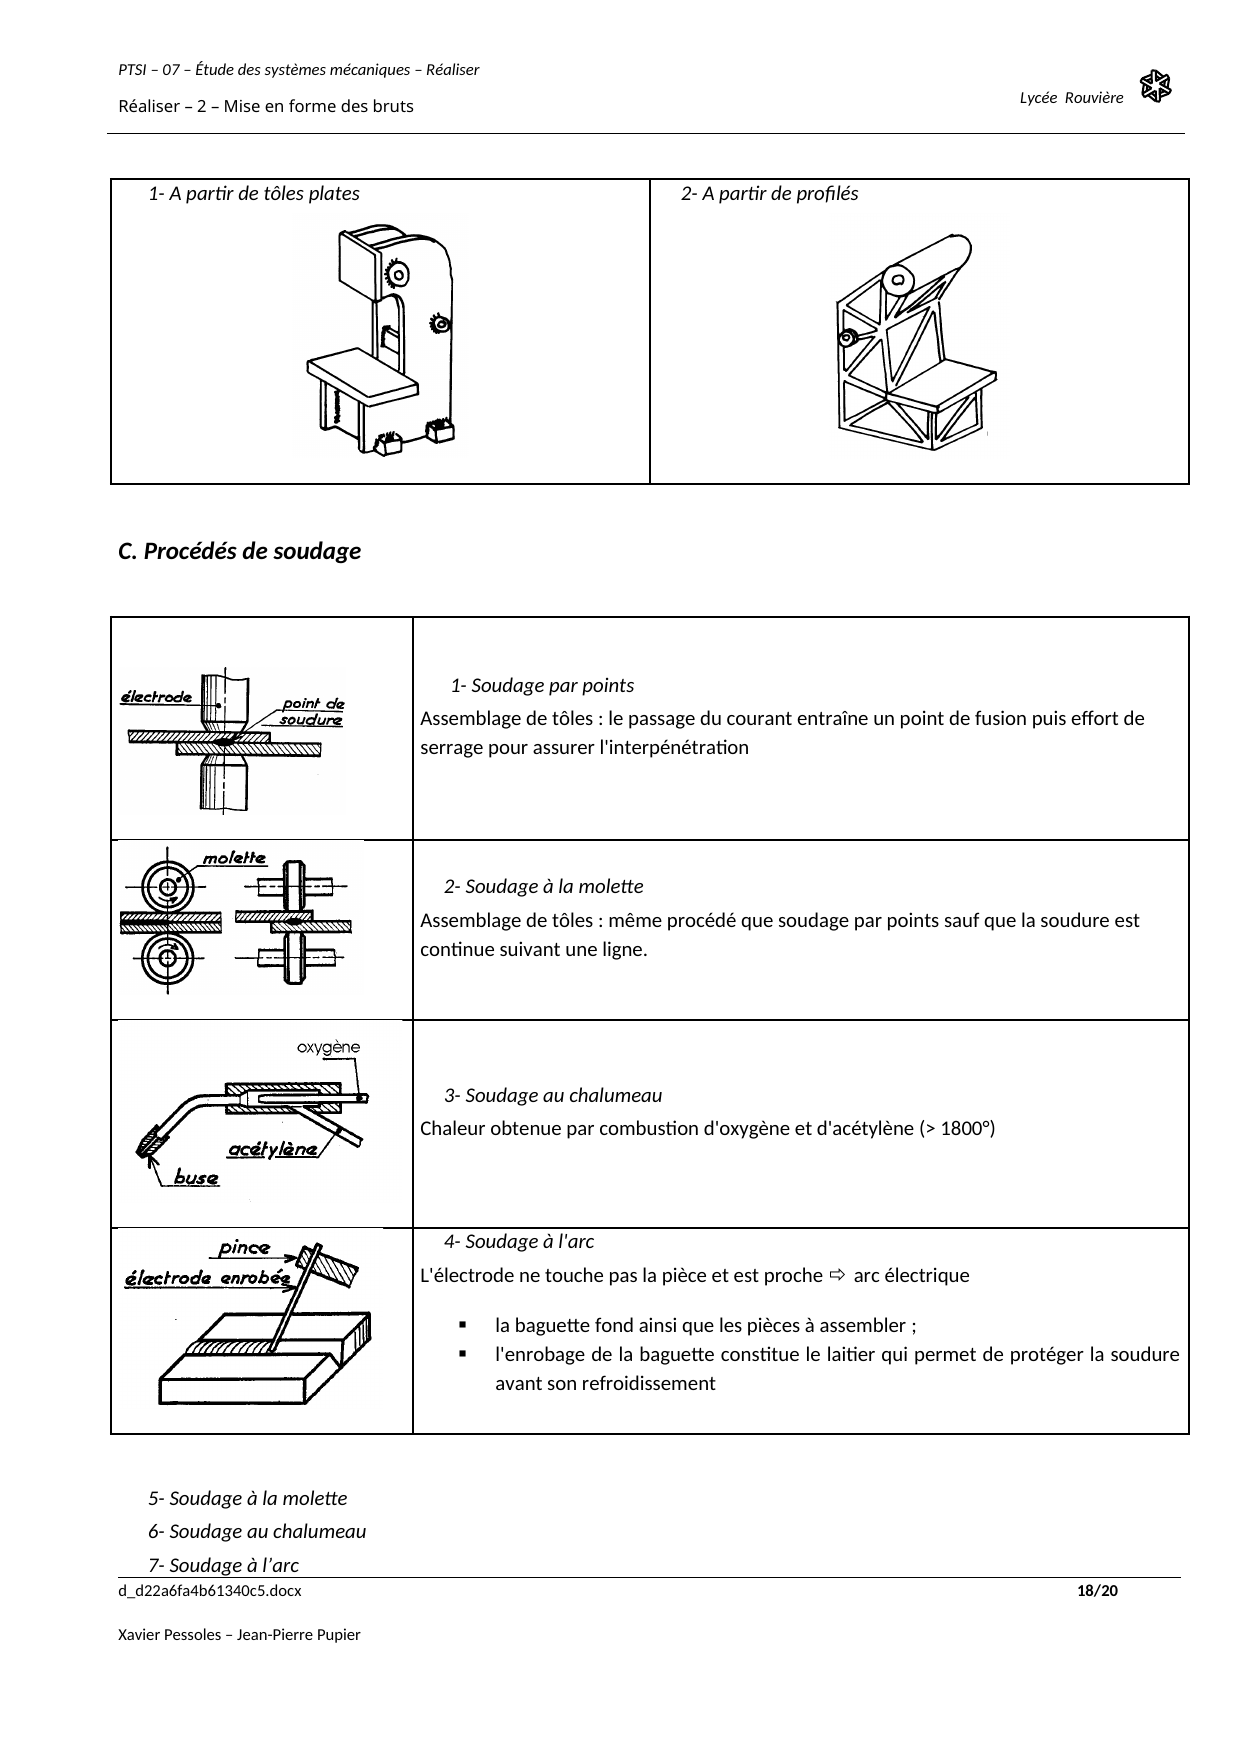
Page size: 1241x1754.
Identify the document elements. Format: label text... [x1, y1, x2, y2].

picture [118, 840, 364, 995]
table_header A partir de profilés [651, 180, 1188, 483]
picture [292, 213, 469, 458]
table_cell Soudage à la molette Assemblage de tôles : même procédé que soudage par points sauf que la soudure est continue suivant une ligne. [414, 841, 1188, 1018]
subtitle Procédés de soudage [118, 535, 1181, 565]
picture [118, 667, 346, 815]
table_cell [112, 841, 412, 1018]
subtitle Soudage au chalumeau [124, 1518, 1181, 1544]
table_header A partir de tôles plates [112, 180, 649, 483]
table_cell [112, 1021, 412, 1227]
table_cell [112, 1229, 412, 1433]
picture [828, 213, 1010, 459]
table_cell Soudage à l'arc L'électrode ne touche pas la pièce et est proche arc électrique la baguette fond ainsi que les pièces à assembler ; l'enrobage de la baguette constitue le laitier qui permet de protéger la soudure avant son refroidissement [414, 1229, 1188, 1433]
subtitle Soudage à l’arc [124, 1552, 1181, 1577]
table_header Soudage par points Assemblage de tôles : le passage du courant entraîne un point de fusion puis effort de serrage pour assurer l'interpénétration [414, 618, 1188, 839]
picture [118, 1020, 403, 1203]
table_cell Soudage au chalumeau Chaleur obtenue par combustion d'oxygène et d'acétylène (> 1800°) [414, 1021, 1188, 1227]
picture [118, 1228, 384, 1409]
table_header [112, 618, 412, 839]
subtitle Soudage à la molette [124, 1485, 1181, 1511]
